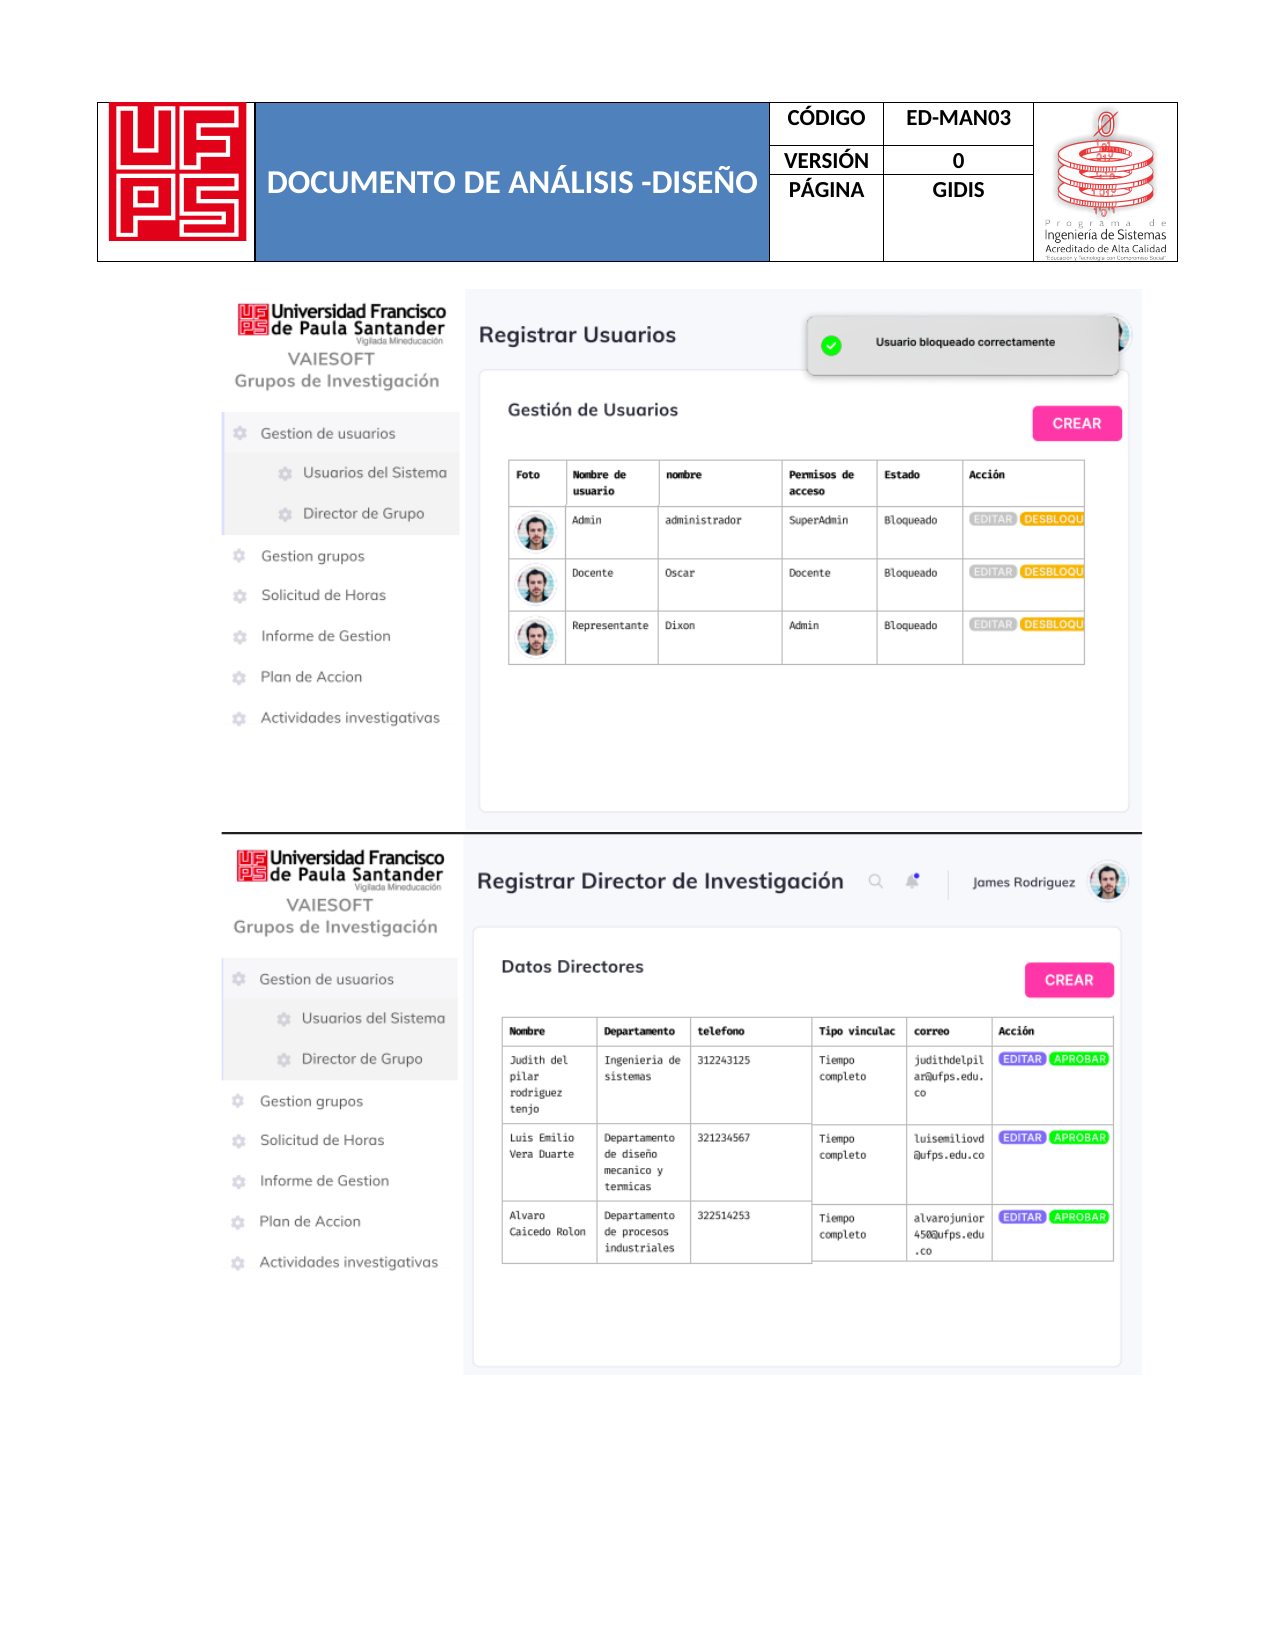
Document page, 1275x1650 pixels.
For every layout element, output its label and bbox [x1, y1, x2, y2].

picture [221, 289, 1143, 830]
picture [221, 832, 1143, 1375]
picture [108, 102, 247, 241]
picture [1045, 102, 1166, 261]
